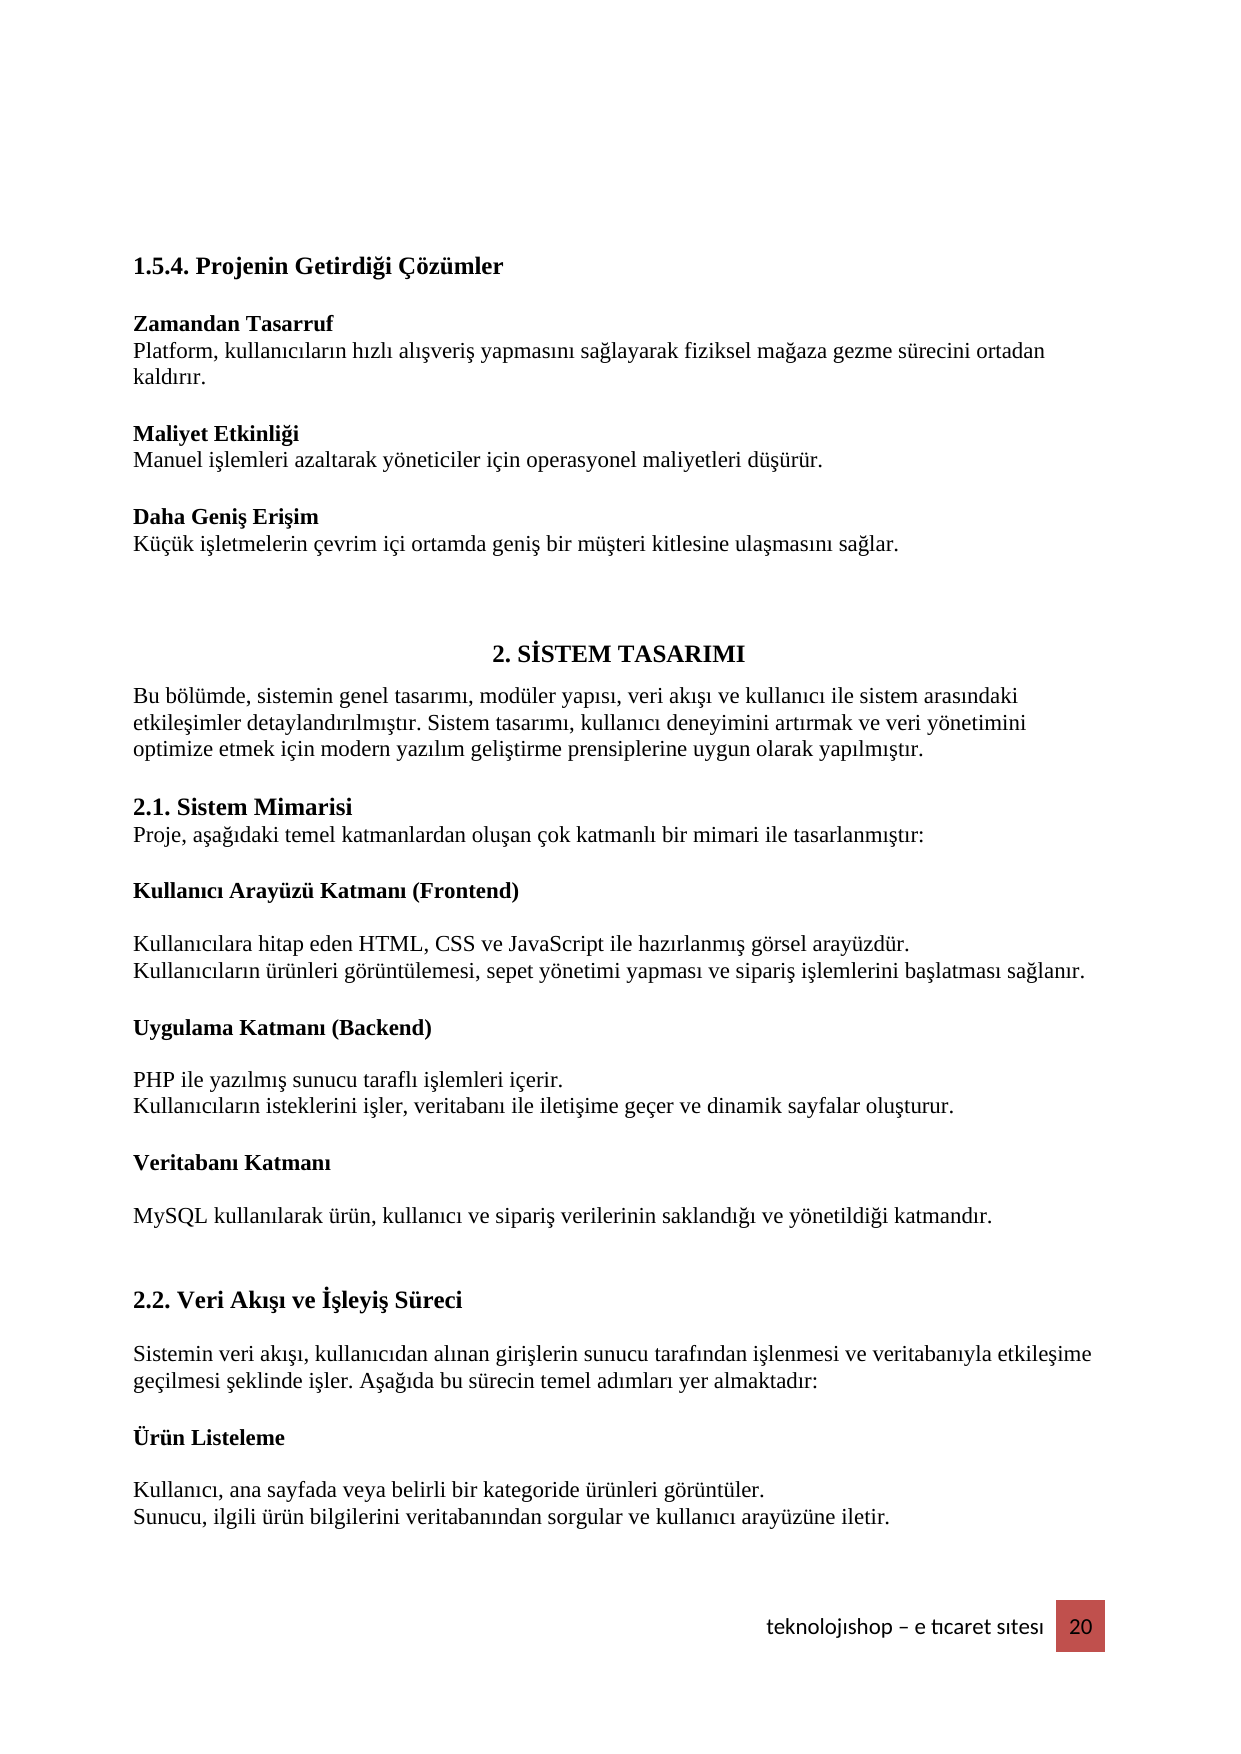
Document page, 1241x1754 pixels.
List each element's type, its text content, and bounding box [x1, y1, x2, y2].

subtitle Maliyet Etkinliği [133, 420, 1105, 446]
text Küçük işletmelerin çevrim içi ortamda geniş bir müşteri kitlesine ulaşmasını sağlar. [133, 530, 1105, 556]
text Proje, aşağıdaki temel katmanlardan oluşan çok katmanlı bir mimari ile tasarlanmıştır: [133, 821, 1105, 847]
text PHP ile yazılmış sunucu taraflı işlemleri içerir. [133, 1066, 1105, 1093]
subtitle Daha Geniş Erişim [133, 503, 1105, 530]
subtitle Ürün Listeleme [133, 1424, 1105, 1450]
subtitle 2. SİSTEM TASARIMI [133, 639, 1105, 668]
subtitle Zamandan Tasarruf [133, 311, 1105, 337]
text Kullanıcı, ana sayfada veya belirli bir kategoride ürünleri görüntüler. [133, 1476, 1105, 1503]
subtitle 1.5.4. Projenin Getirdiği Çözümler [133, 251, 1105, 280]
text Sunucu, ilgili ürün bilgilerini veritabanından sorgular ve kullanıcı arayüzüne iletir. [133, 1503, 1105, 1529]
subtitle 2.2. Veri Akışı ve İşleyiş Süreci [133, 1285, 1105, 1314]
subtitle Uygulama Katmanı (Backend) [133, 1013, 1105, 1040]
subtitle 2.1. Sistem Mimarisi [133, 792, 1105, 821]
text Manuel işlemleri azaltarak yöneticiler için operasyonel maliyetleri düşürür. [133, 446, 1105, 473]
text Sistemin veri akışı, kullanıcıdan alınan girişlerin sunucu tarafından işlenmesi ve veritabanıyla etkileşime geçilmesi şeklinde işler. Aşağıda bu sürecin temel adımları yer almaktadır: [133, 1341, 1105, 1393]
text Kullanıcıların ürünleri görüntülemesi, sepet yönetimi yapması ve sipariş işlemlerini başlatması sağlanır. [133, 957, 1105, 983]
text Platform, kullanıcıların hızlı alışveriş yapmasını sağlayarak fiziksel mağaza gezme sürecini ortadan kaldırır. [133, 337, 1105, 389]
subtitle Veritabanı Katmanı [133, 1149, 1105, 1176]
text Kullanıcılara hitap eden HTML, CSS ve JavaScript ile hazırlanmış görsel arayüzdür. [133, 930, 1105, 957]
text MySQL kullanılarak ürün, kullanıcı ve sipariş verilerinin saklandığı ve yönetildiği katmandır. [133, 1202, 1105, 1228]
text Bu bölümde, sistemin genel tasarımı, modüler yapısı, veri akışı ve kullanıcı ile sistem arasındaki etkileşimler detaylandırılmıştır. Sistem tasarımı, kullanıcı deneyimini artırmak ve veri yönetimini optimize etmek için modern yazılım geliştirme prensiplerine uygun olarak yapılmıştır. [133, 682, 1105, 761]
text Kullanıcıların isteklerini işler, veritabanı ile iletişime geçer ve dinamik sayfalar oluşturur. [133, 1093, 1105, 1119]
subtitle Kullanıcı Arayüzü Katmanı (Frontend) [133, 878, 1105, 904]
